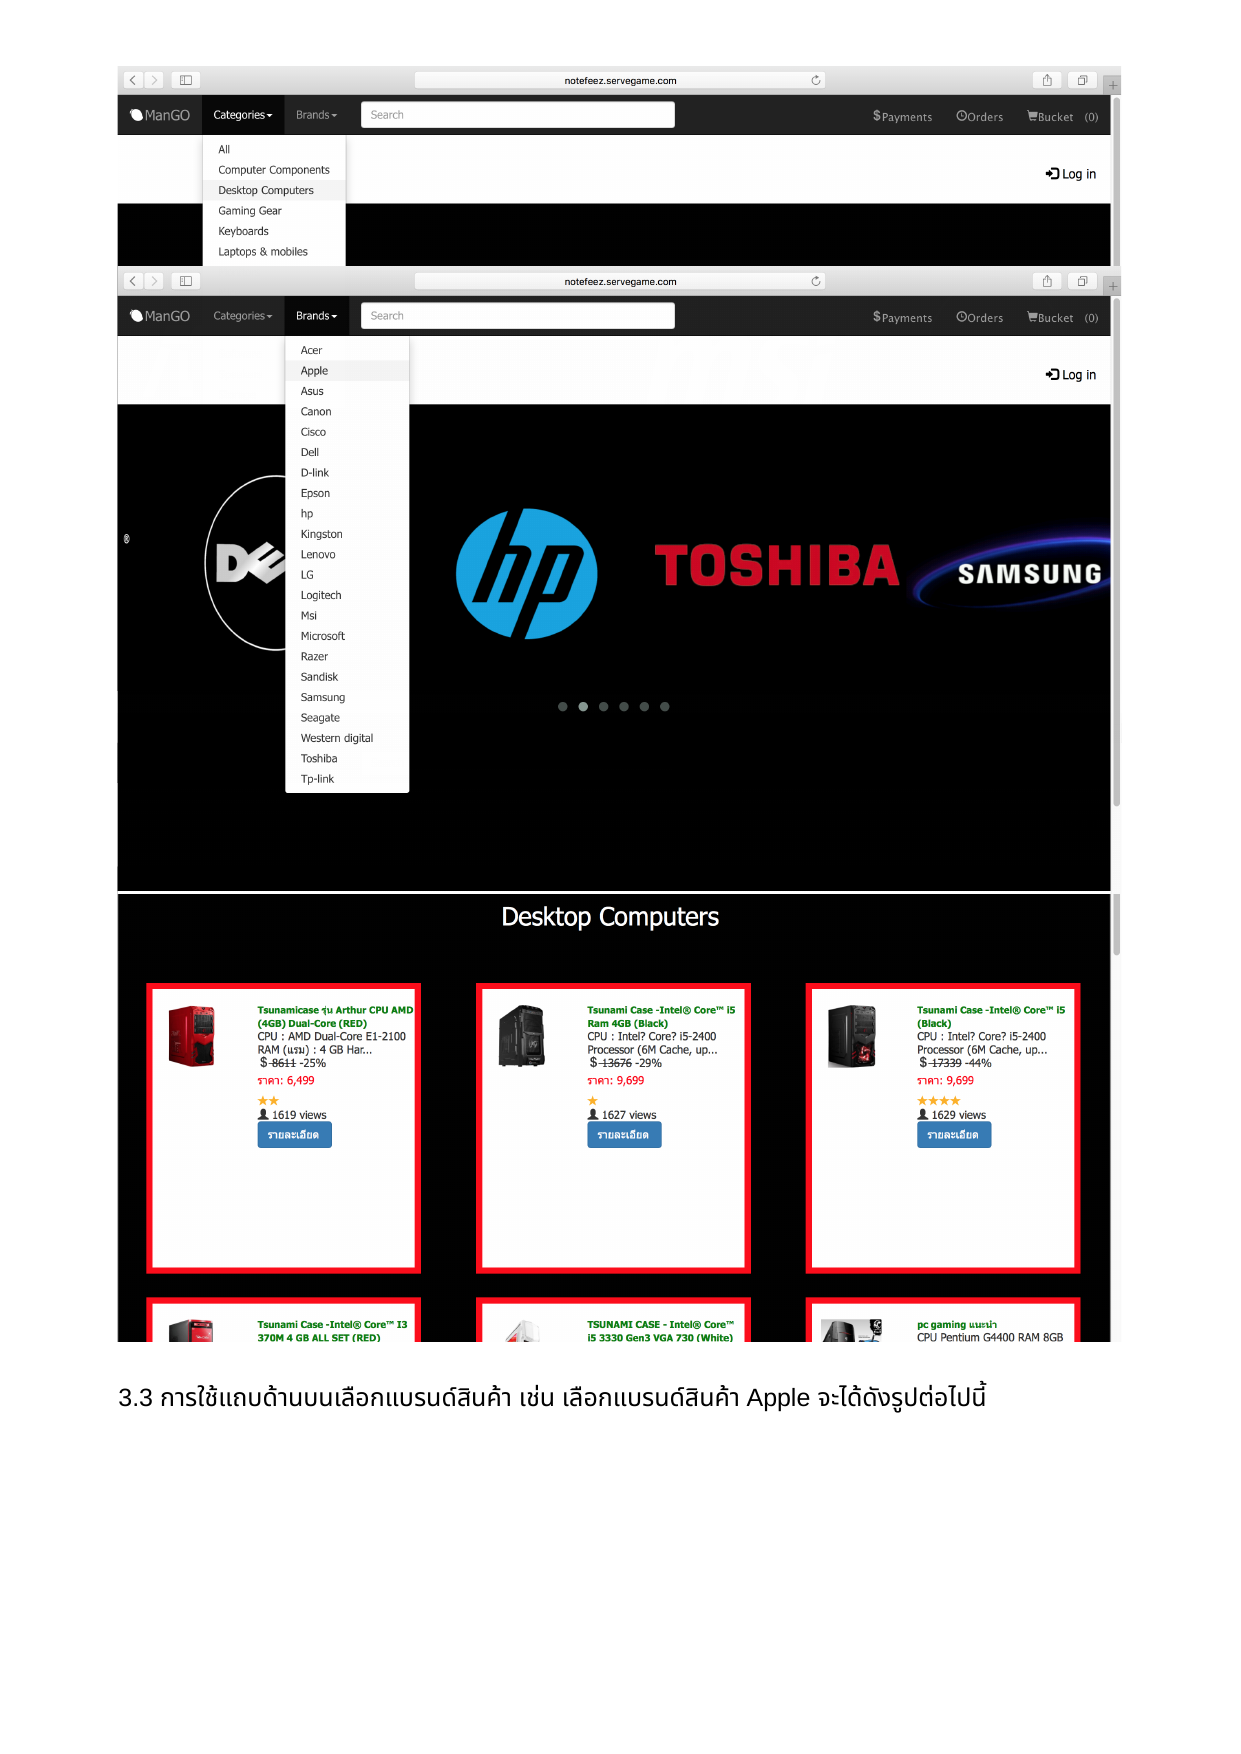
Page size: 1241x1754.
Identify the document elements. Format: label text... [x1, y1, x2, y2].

text 3.3 การใช้แถบด้านบนเลือกแบรนด์สินค้า เช่น เลือกแบรนด์สินค้า Apple จะได้ดังรูปต่อไปนี้ [118, 1342, 1122, 1417]
picture [117, 66, 1122, 1342]
